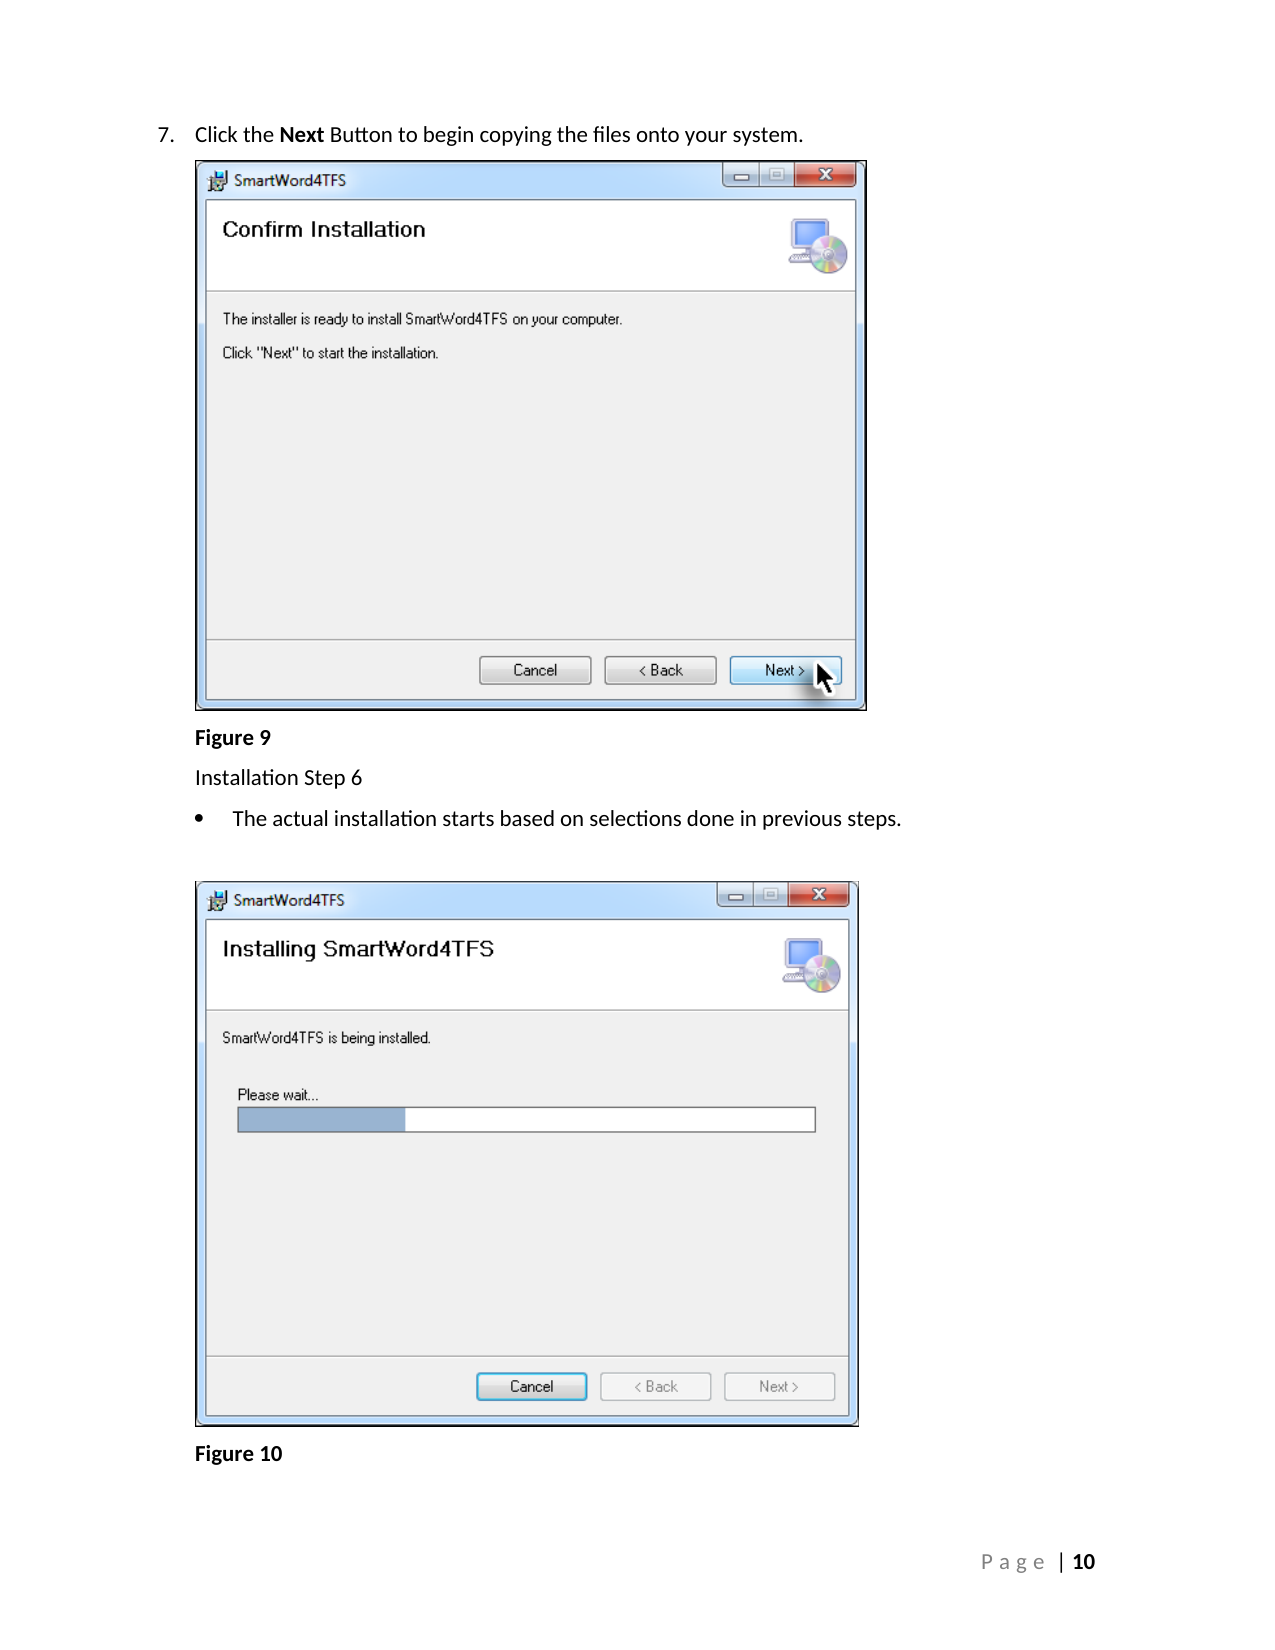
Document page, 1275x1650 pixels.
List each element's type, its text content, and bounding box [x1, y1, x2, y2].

picture [195, 160, 867, 711]
list Click the Next Button to begin copying the files onto your system. [157, 120, 1125, 148]
picture [195, 881, 859, 1427]
text Installation Step 6 [195, 763, 1125, 792]
text Figure 10 [195, 1439, 1125, 1467]
list The actual installation starts based on selections done in previous steps. [195, 804, 1125, 864]
text Figure 9 [195, 723, 1125, 751]
